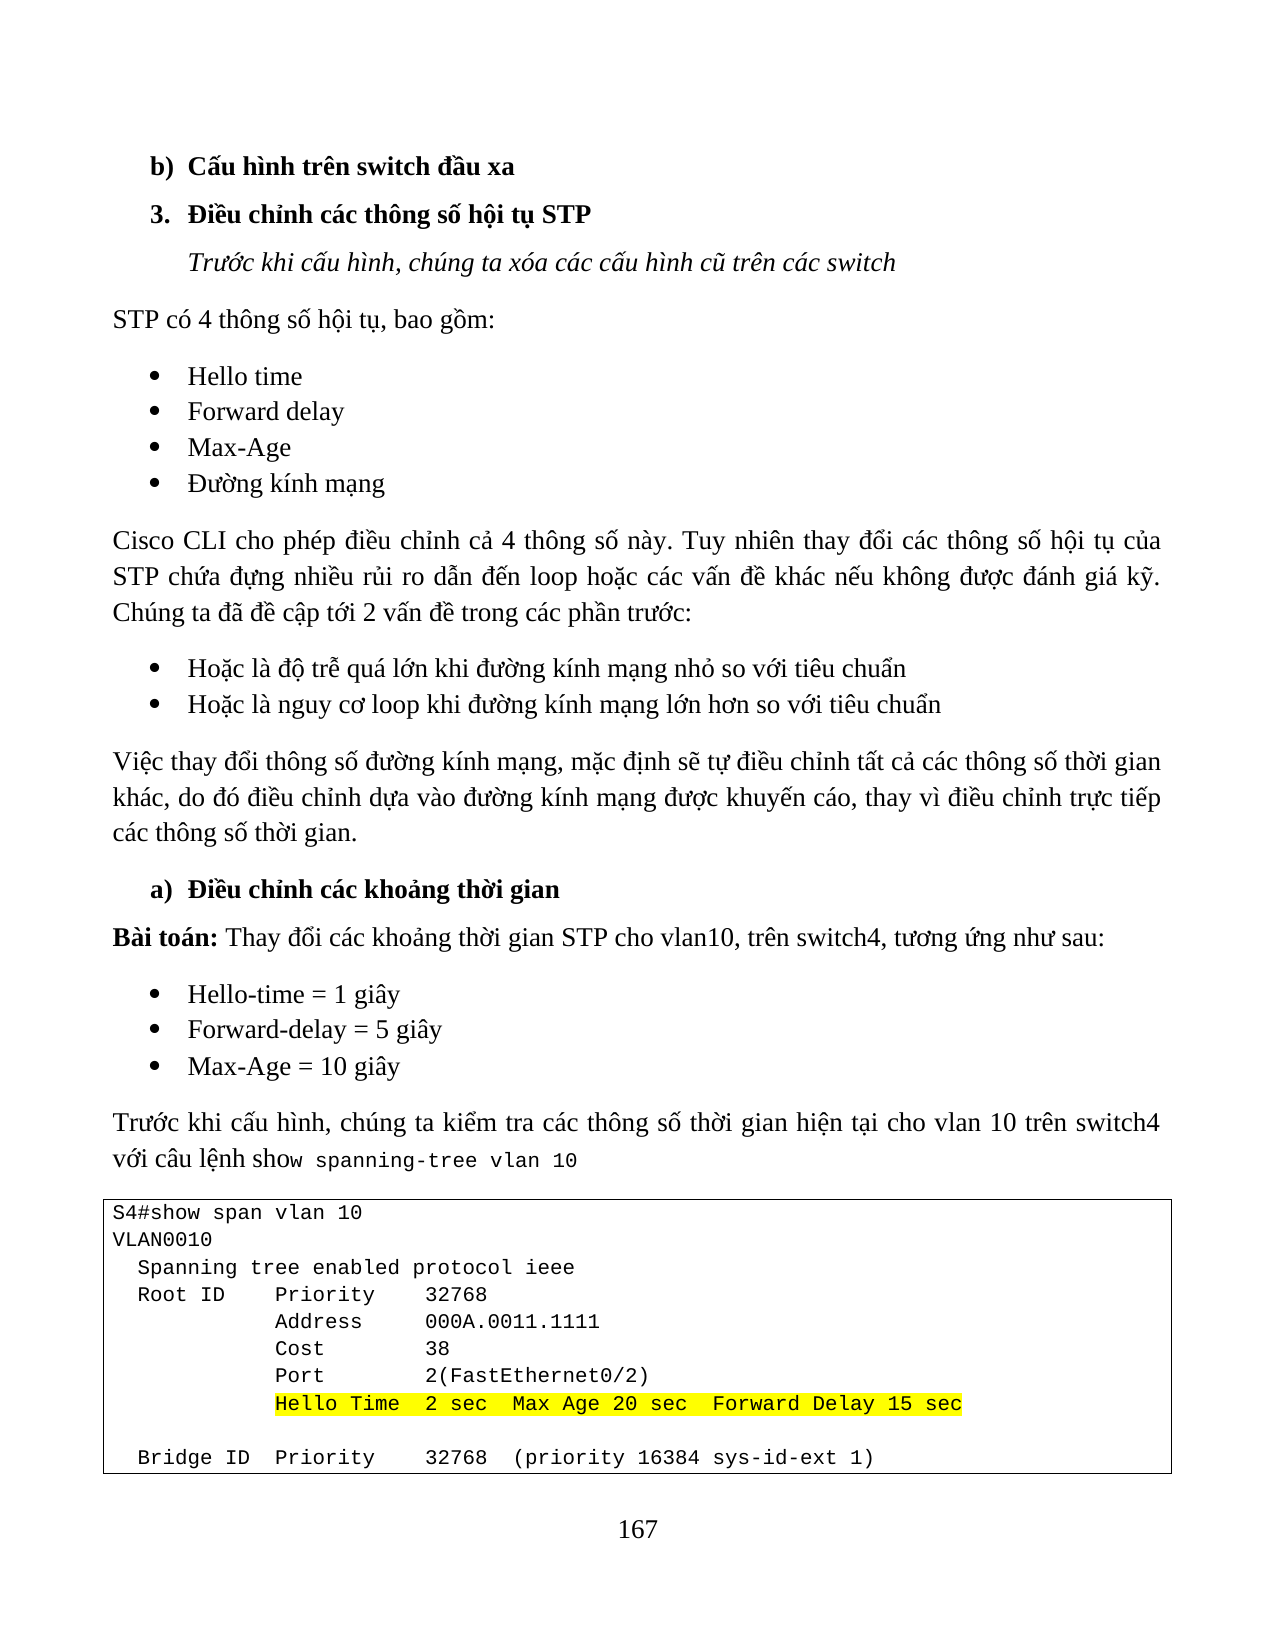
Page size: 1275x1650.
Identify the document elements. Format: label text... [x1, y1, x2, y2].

list Forward delay [150, 396, 1162, 427]
text Việc thay đổi thông số đường kính mạng, mặc định sẽ tự điều chỉnh tất cả các thông số thời gian khác, do đó điều chỉnh dựa vào đường kính mạng được khuyến cáo, thay vì điều chỉnh trực tiếp các thông số thời gian. [112, 745, 1162, 847]
subtitle Điều chỉnh các thông số hội tụ STP [150, 198, 1162, 229]
text Cost 38 [104, 1335, 1171, 1362]
list Hoặc là độ trễ quá lớn khi đường kính mạng nhỏ so với tiêu chuẩn [150, 652, 1162, 683]
text STP có 4 thông số hội tụ, bao gồm: [112, 303, 1162, 334]
list Forward-delay = 5 giây [150, 1014, 1162, 1045]
list Max-Age = 10 giây [150, 1049, 1162, 1081]
text Bài toán: Thay đổi các khoảng thời gian STP cho vlan10, trên switch4, tương ứng như sau: [112, 921, 1162, 952]
list Hoặc là nguy cơ loop khi đường kính mạng lớn hơn so với tiêu chuẩn [150, 688, 1162, 719]
subtitle Điều chỉnh các khoảng thời gian [150, 873, 1162, 904]
text Port 2(FastEthernet0/2) [104, 1362, 1171, 1389]
text Root ID Priority 32768 [104, 1281, 1171, 1307]
list Đường kính mạng [150, 467, 1162, 499]
list Max-Age [150, 431, 1162, 463]
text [104, 1389, 1171, 1416]
subtitle Cấu hình trên switch đầu xa [150, 150, 1162, 181]
text Trước khi cấu hình, chúng ta kiểm tra các thông số thời gian hiện tại cho vlan 10 trên switch4 với câu lệnh show spanning-tree vlan 10 [112, 1106, 1162, 1174]
list Hello time [150, 359, 1162, 391]
list Hello-time = 1 giây [150, 978, 1162, 1009]
text Trước khi cấu hình, chúng ta xóa các cấu hình cũ trên các switch [187, 246, 1162, 278]
text Spanning tree enabled protocol ieee [104, 1253, 1171, 1280]
text Bridge ID Priority 32768 (priority 16384 sys-id-ext 1) [104, 1444, 1171, 1473]
text S4#show span vlan 10 [104, 1200, 1171, 1226]
text VLAN0010 [104, 1226, 1171, 1253]
text Cisco CLI cho phép điều chỉnh cả 4 thông số này. Tuy nhiên thay đổi các thông số hội tụ của STP chứa đựng nhiều rủi ro dẫn đến loop hoặc các vấn đề khác nếu không được đánh giá kỹ. Chúng ta đã đề cập tới 2 vấn đề trong các phần trước: [112, 524, 1162, 627]
text Address 000A.0011.1111 [104, 1308, 1171, 1335]
